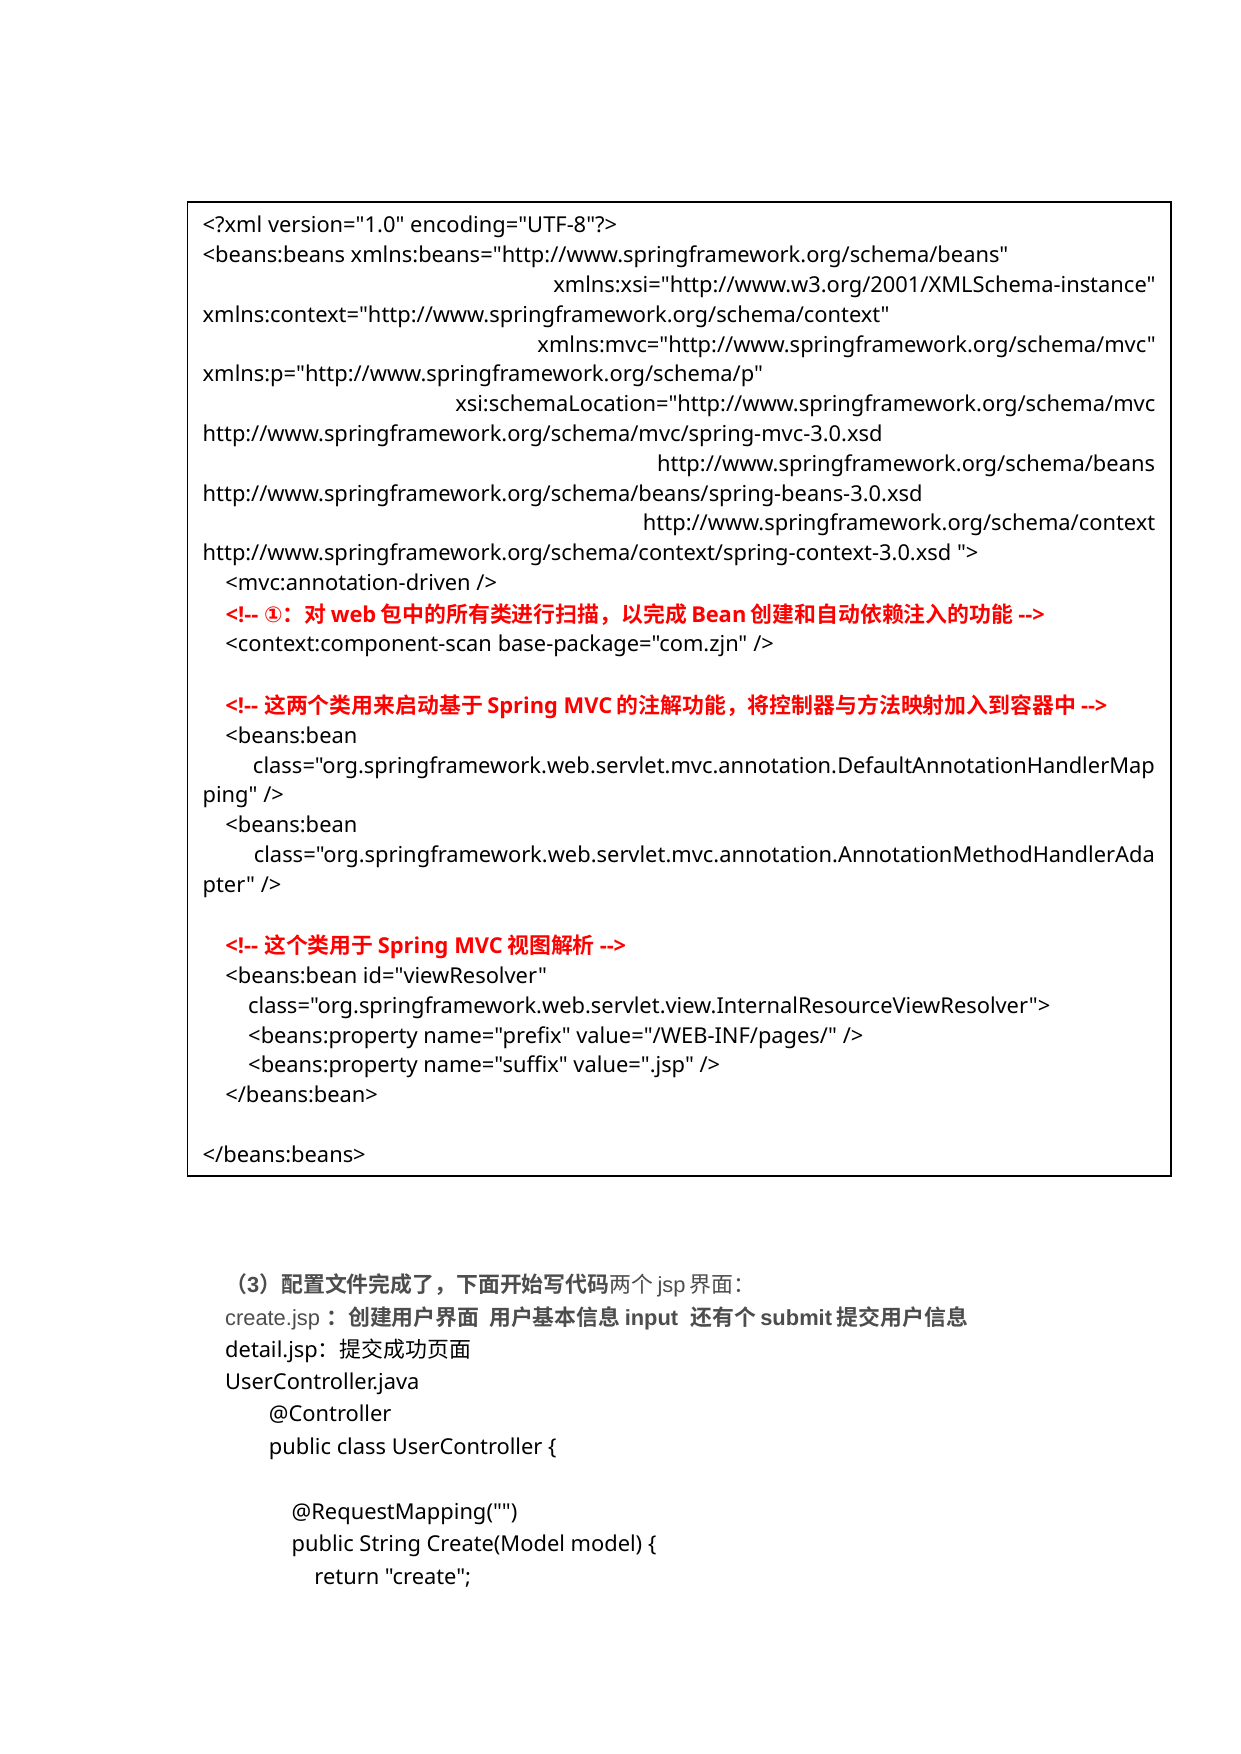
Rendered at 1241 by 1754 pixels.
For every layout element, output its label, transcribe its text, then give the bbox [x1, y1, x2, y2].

list detail.jsp：提交成功页面 [225, 1332, 1053, 1364]
list （3）配置文件完成了，下面开始写代码两个jsp界面： [225, 1267, 1053, 1299]
list return "create"; [225, 1559, 1053, 1592]
list public class UserController { [225, 1429, 1053, 1462]
list public String Create(Model model) { [225, 1527, 1053, 1559]
list @Controller [225, 1397, 1053, 1429]
list create.jsp ：创建用户界面 用户基本信息input 还有个submit提交用户信息 [225, 1299, 1053, 1332]
list @RequestMapping("") [225, 1494, 1053, 1527]
list UserController.java [225, 1364, 1053, 1397]
